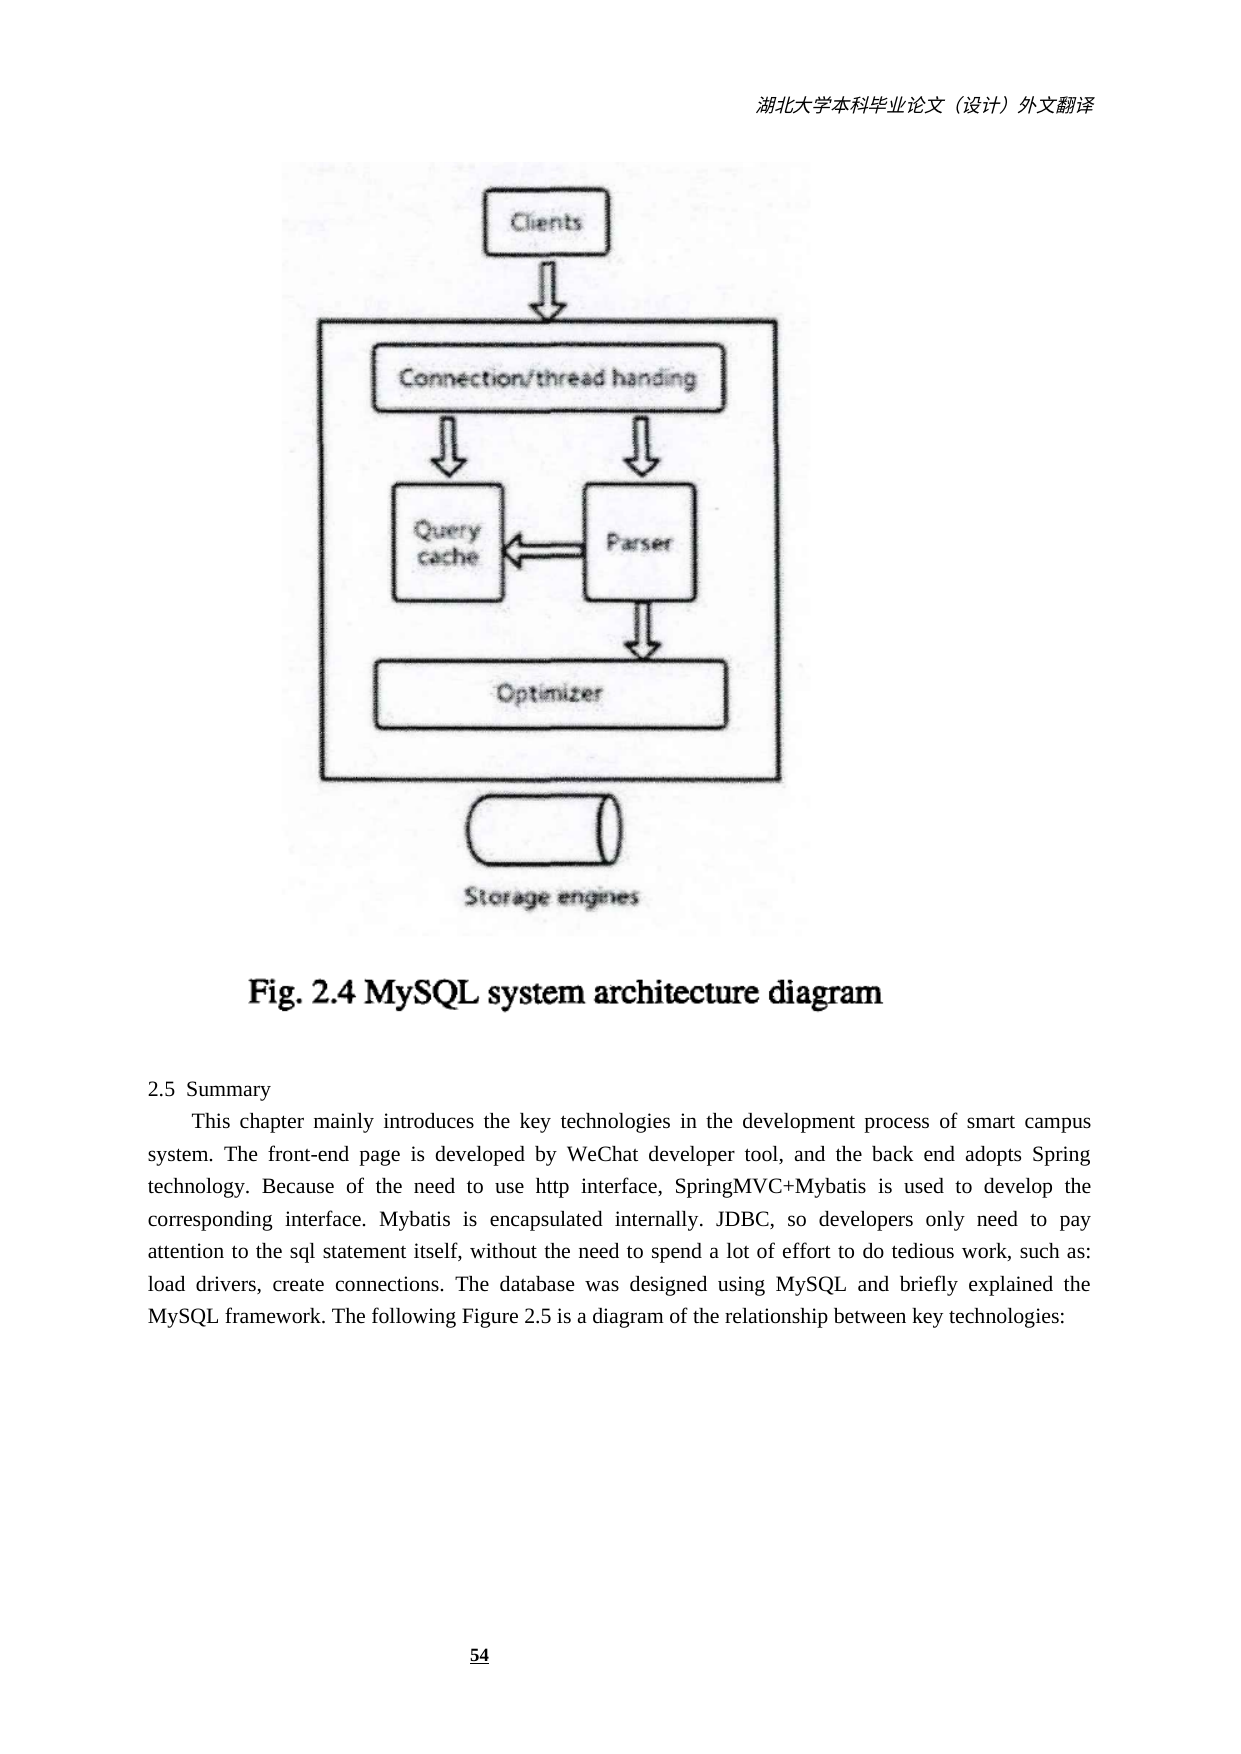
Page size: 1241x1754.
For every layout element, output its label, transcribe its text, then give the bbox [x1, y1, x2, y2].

picture [147, 162, 952, 1055]
list This chapter mainly introduces the key technologies in the development process of smart campus system. The front-end page is developed by WeChat developer tool, and the back end adopts Spring technology. Because of the need to use http interface, SpringMVC+Mybatis is used to develop the corresponding interface. Mybatis is encapsulated internally. JDBC, so developers only need to pay attention to the sql statement itself, without the need to spend a lot of effort to do tedious work, such as: load drivers, create connections. The database was designed using MySQL and briefly explained the MySQL framework. The following Figure 2.5 is a diagram of the relationship between key technologies: [148, 1104, 1093, 1332]
list 2.5 Summary [148, 1072, 1093, 1104]
